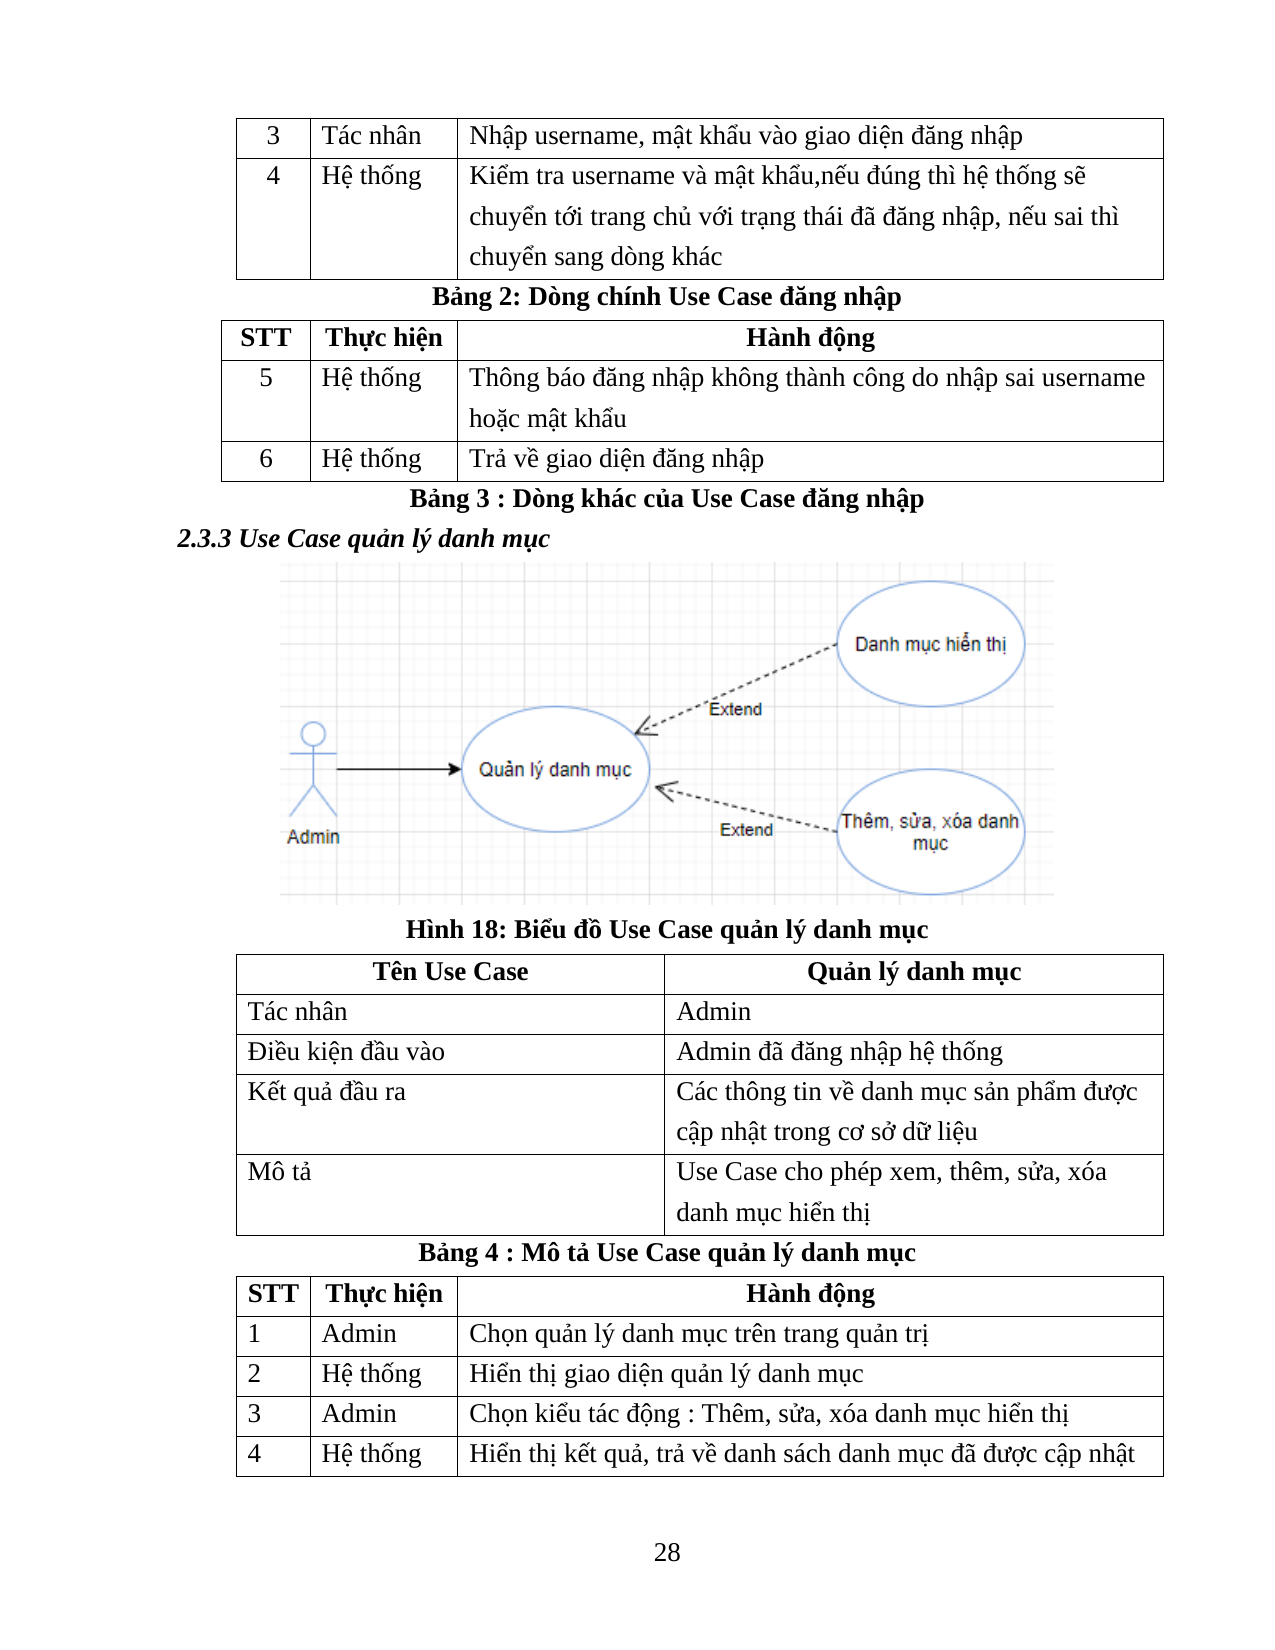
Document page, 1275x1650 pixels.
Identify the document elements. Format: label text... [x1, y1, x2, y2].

table_cell Hệ thống [311, 159, 457, 279]
table_cell Các thông tin về danh mục sản phẩm được cập nhật trong cơ sở dữ liệu [665, 1075, 1163, 1154]
table_cell Hệ thống [311, 1357, 457, 1396]
table_cell 2 [237, 1357, 310, 1396]
subtitle Bảng 3 : Dòng khác của Use Case đăng nhập [177, 482, 1157, 513]
subtitle 2.3.3 Use Case quản lý danh mục [177, 522, 1157, 553]
table_cell Chọn kiểu tác động : Thêm, sửa, xóa danh mục hiển thị [458, 1397, 1163, 1436]
picture [280, 562, 1054, 905]
table_cell Use Case cho phép xem, thêm, sửa, xóa danh mục hiển thị [665, 1155, 1163, 1234]
table_header Hành động [458, 321, 1163, 360]
table_header Thực hiện [311, 321, 457, 360]
table_cell Hệ thống [311, 442, 457, 481]
table_cell 6 [222, 442, 310, 481]
table_cell Thông báo đăng nhập không thành công do nhập sai username hoặc mật khẩu [458, 361, 1163, 441]
table_cell Mô tả [237, 1155, 664, 1234]
table_cell 4 [237, 1437, 310, 1476]
table_cell Tác nhân [237, 995, 664, 1034]
table_cell 3 [237, 119, 310, 158]
table_header Quản lý danh mục [665, 955, 1163, 994]
subtitle Bảng 4 : Mô tả Use Case quản lý danh mục [177, 1236, 1157, 1267]
table_cell Admin [665, 995, 1163, 1034]
table_cell Chọn quản lý danh mục trên trang quản trị [458, 1317, 1163, 1356]
table_cell Kiểm tra username và mật khẩu,nếu đúng thì hệ thống sẽ chuyển tới trang chủ với trạng thái đã đăng nhập, nếu sai thì chuyển sang dòng khác [458, 159, 1163, 279]
table_cell Điều kiện đầu vào [237, 1035, 664, 1074]
table_cell Kết quả đầu ra [237, 1075, 664, 1154]
table_cell Hệ thống [311, 361, 457, 441]
table_header Thực hiện [311, 1277, 457, 1316]
table_cell Trả về giao diện đăng nhập [458, 442, 1163, 481]
table_cell Hiển thị giao diện quản lý danh mục [458, 1357, 1163, 1396]
subtitle Hình 18: Biểu đồ Use Case quản lý danh mục [177, 913, 1157, 944]
table_cell Admin đã đăng nhập hệ thống [665, 1035, 1163, 1074]
table_cell 5 [222, 361, 310, 441]
table_header Tên Use Case [237, 955, 664, 994]
table_cell 1 [237, 1317, 310, 1356]
table_header STT [222, 321, 310, 360]
table_cell 3 [237, 1397, 310, 1436]
table_cell 4 [237, 159, 310, 279]
table_cell Nhập username, mật khẩu vào giao diện đăng nhập [458, 119, 1163, 158]
table_cell Hiển thị kết quả, trả về danh sách danh mục đã được cập nhật [458, 1437, 1163, 1476]
table_cell Admin [311, 1397, 457, 1436]
table_cell Hệ thống [311, 1437, 457, 1476]
subtitle Bảng 2: Dòng chính Use Case đăng nhập [177, 280, 1157, 311]
table_cell Tác nhân [311, 119, 457, 158]
table_header STT [237, 1277, 310, 1316]
table_header Hành động [458, 1277, 1163, 1316]
table_cell Admin [311, 1317, 457, 1356]
